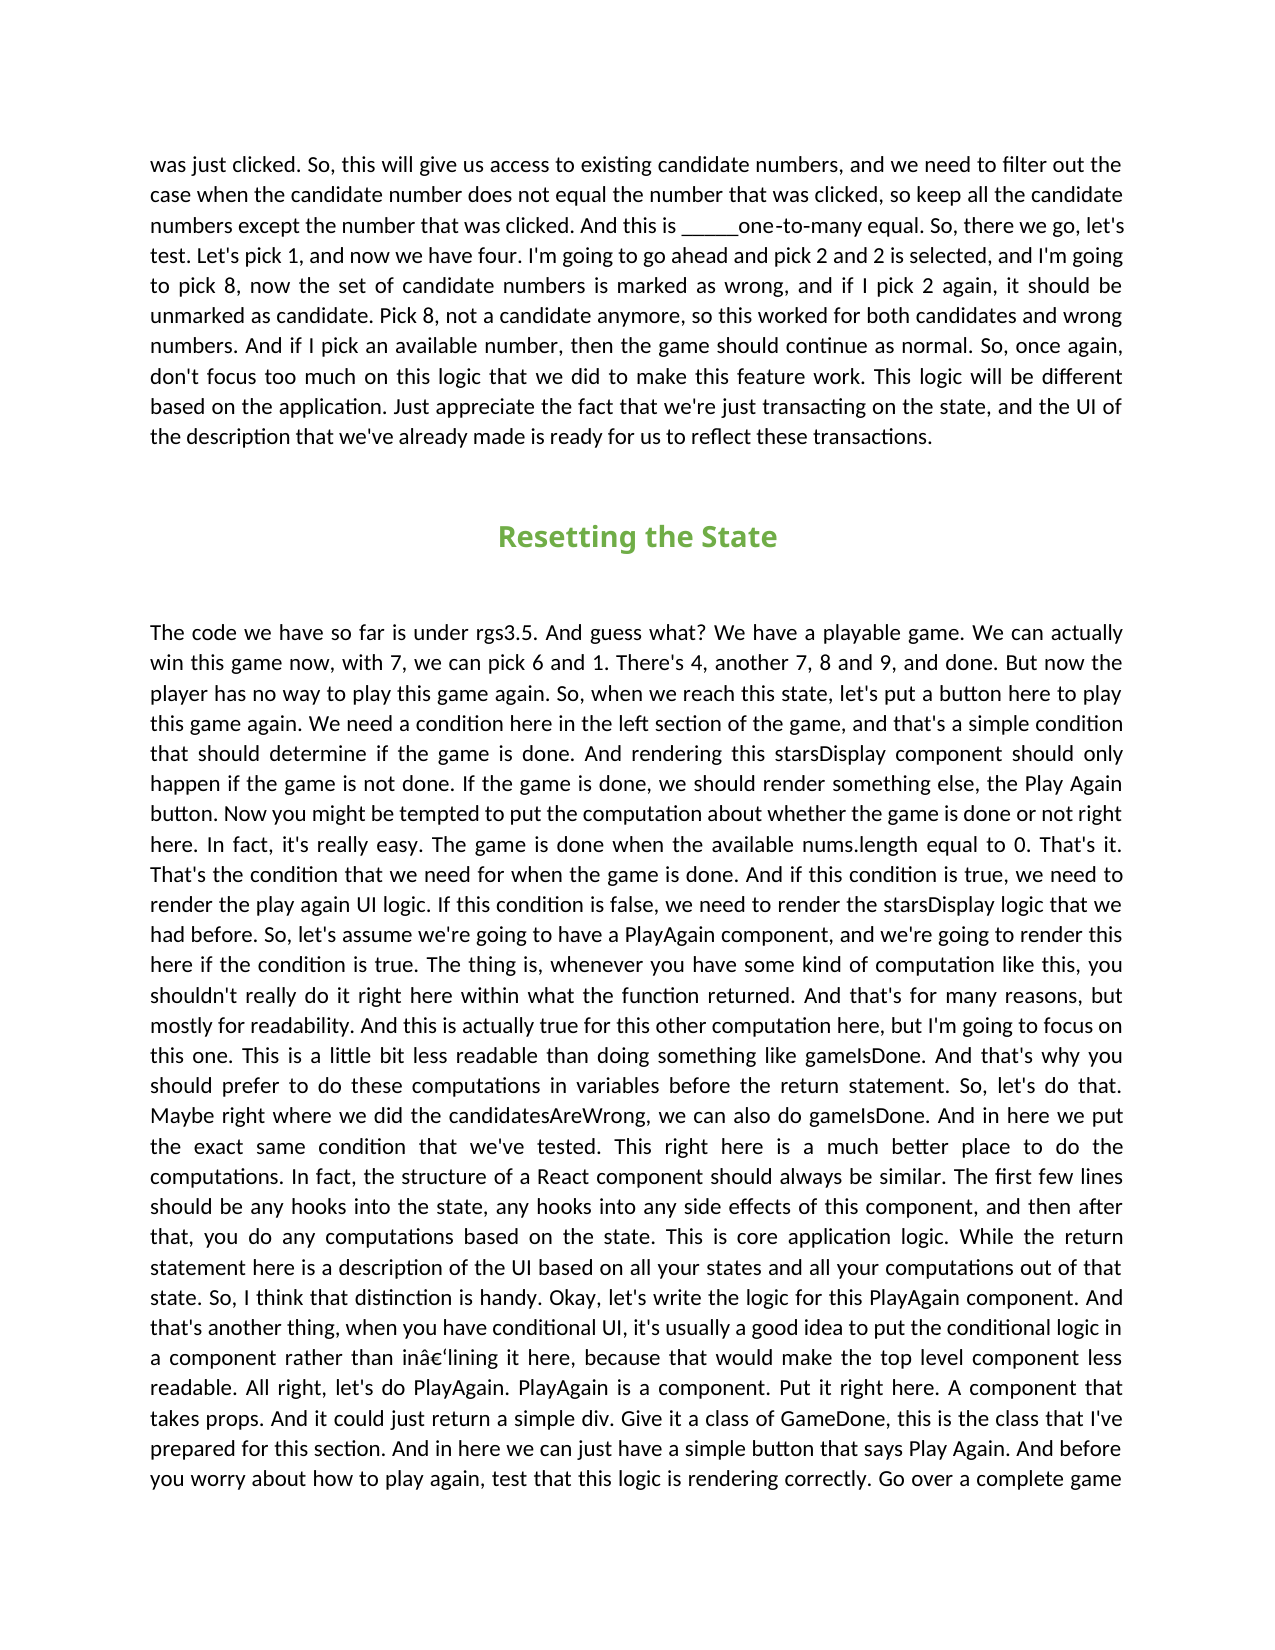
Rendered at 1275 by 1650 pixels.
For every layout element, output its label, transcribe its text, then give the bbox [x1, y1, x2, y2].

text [150, 618, 1125, 1492]
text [150, 150, 1125, 450]
subtitle Resetting the State [150, 516, 1125, 556]
